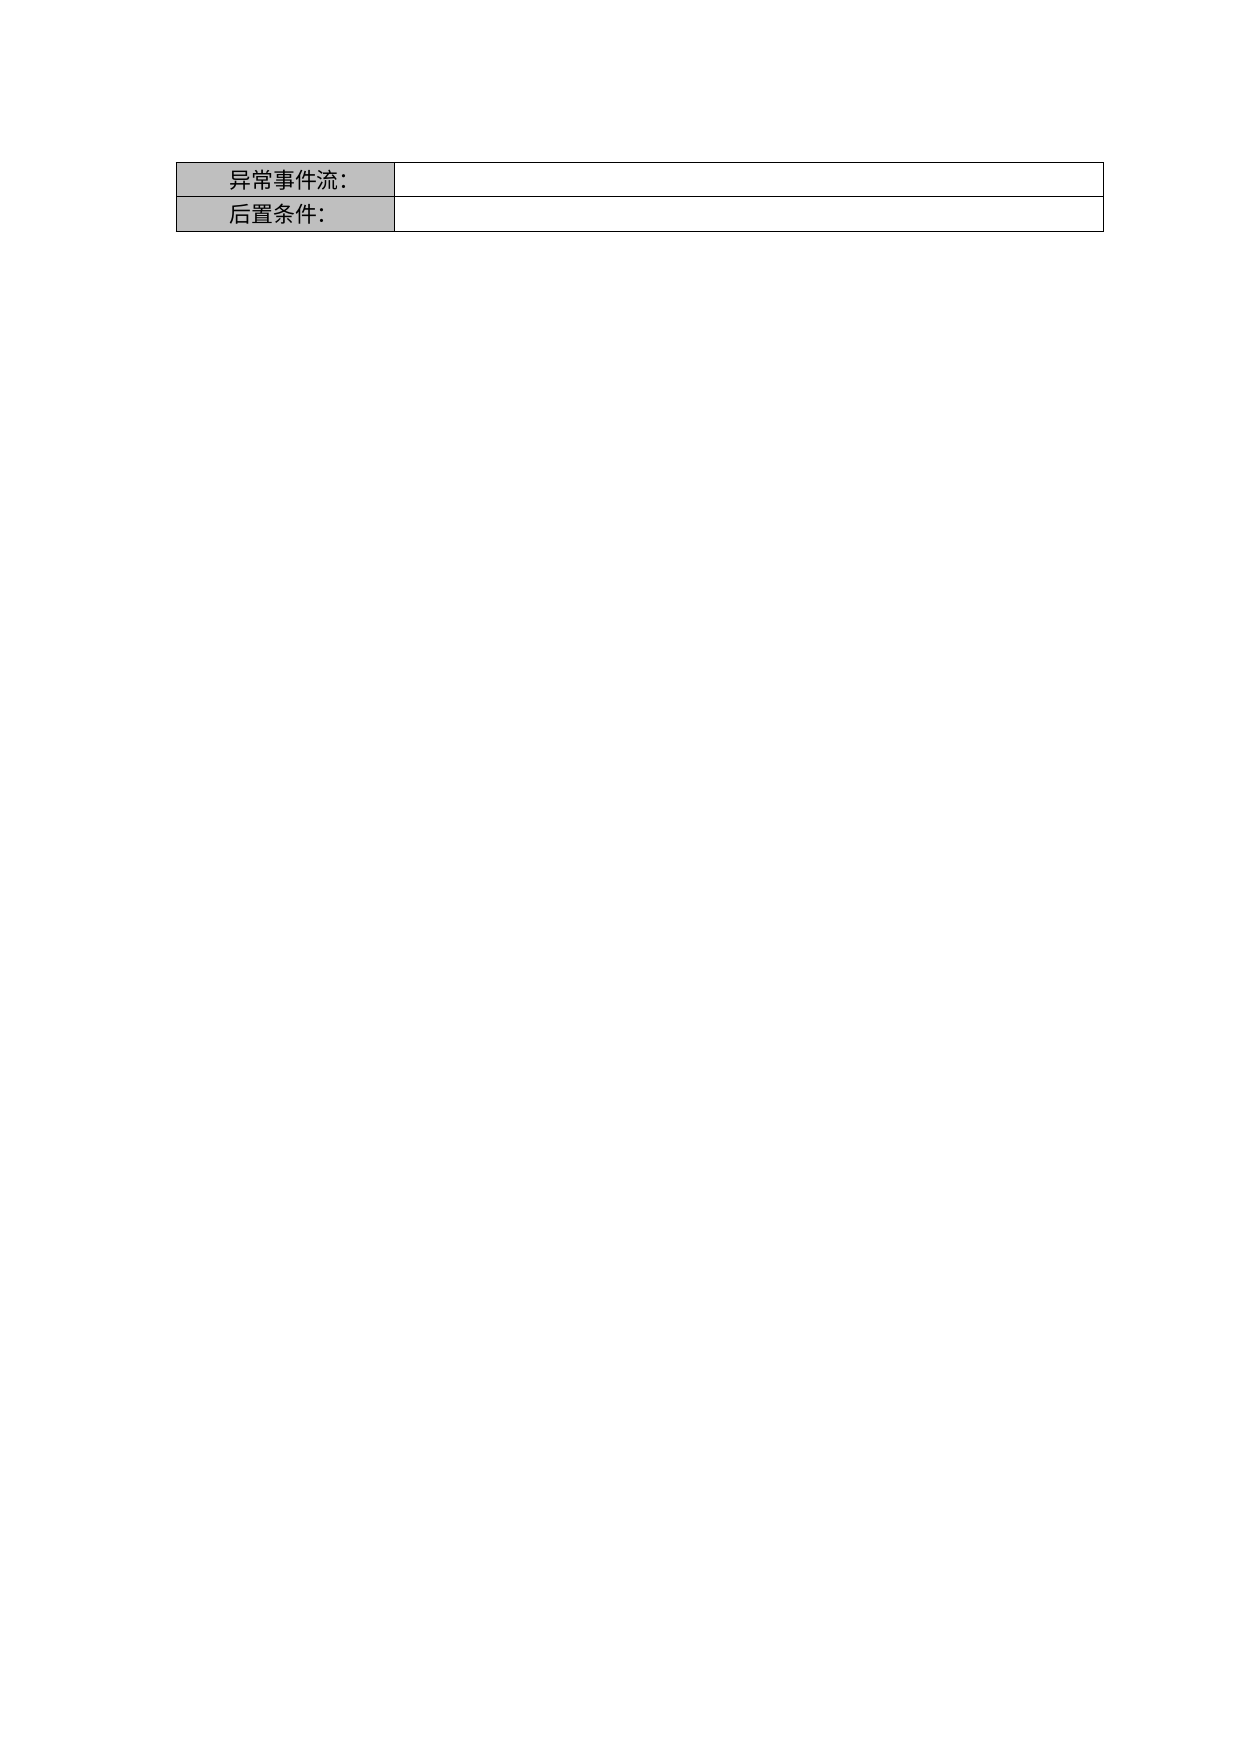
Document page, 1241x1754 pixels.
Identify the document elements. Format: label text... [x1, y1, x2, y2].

table_cell 后置条件： [177, 197, 394, 231]
table_cell [395, 197, 1103, 231]
table_cell 异常事件流： [177, 163, 394, 196]
table_cell [395, 163, 1103, 196]
